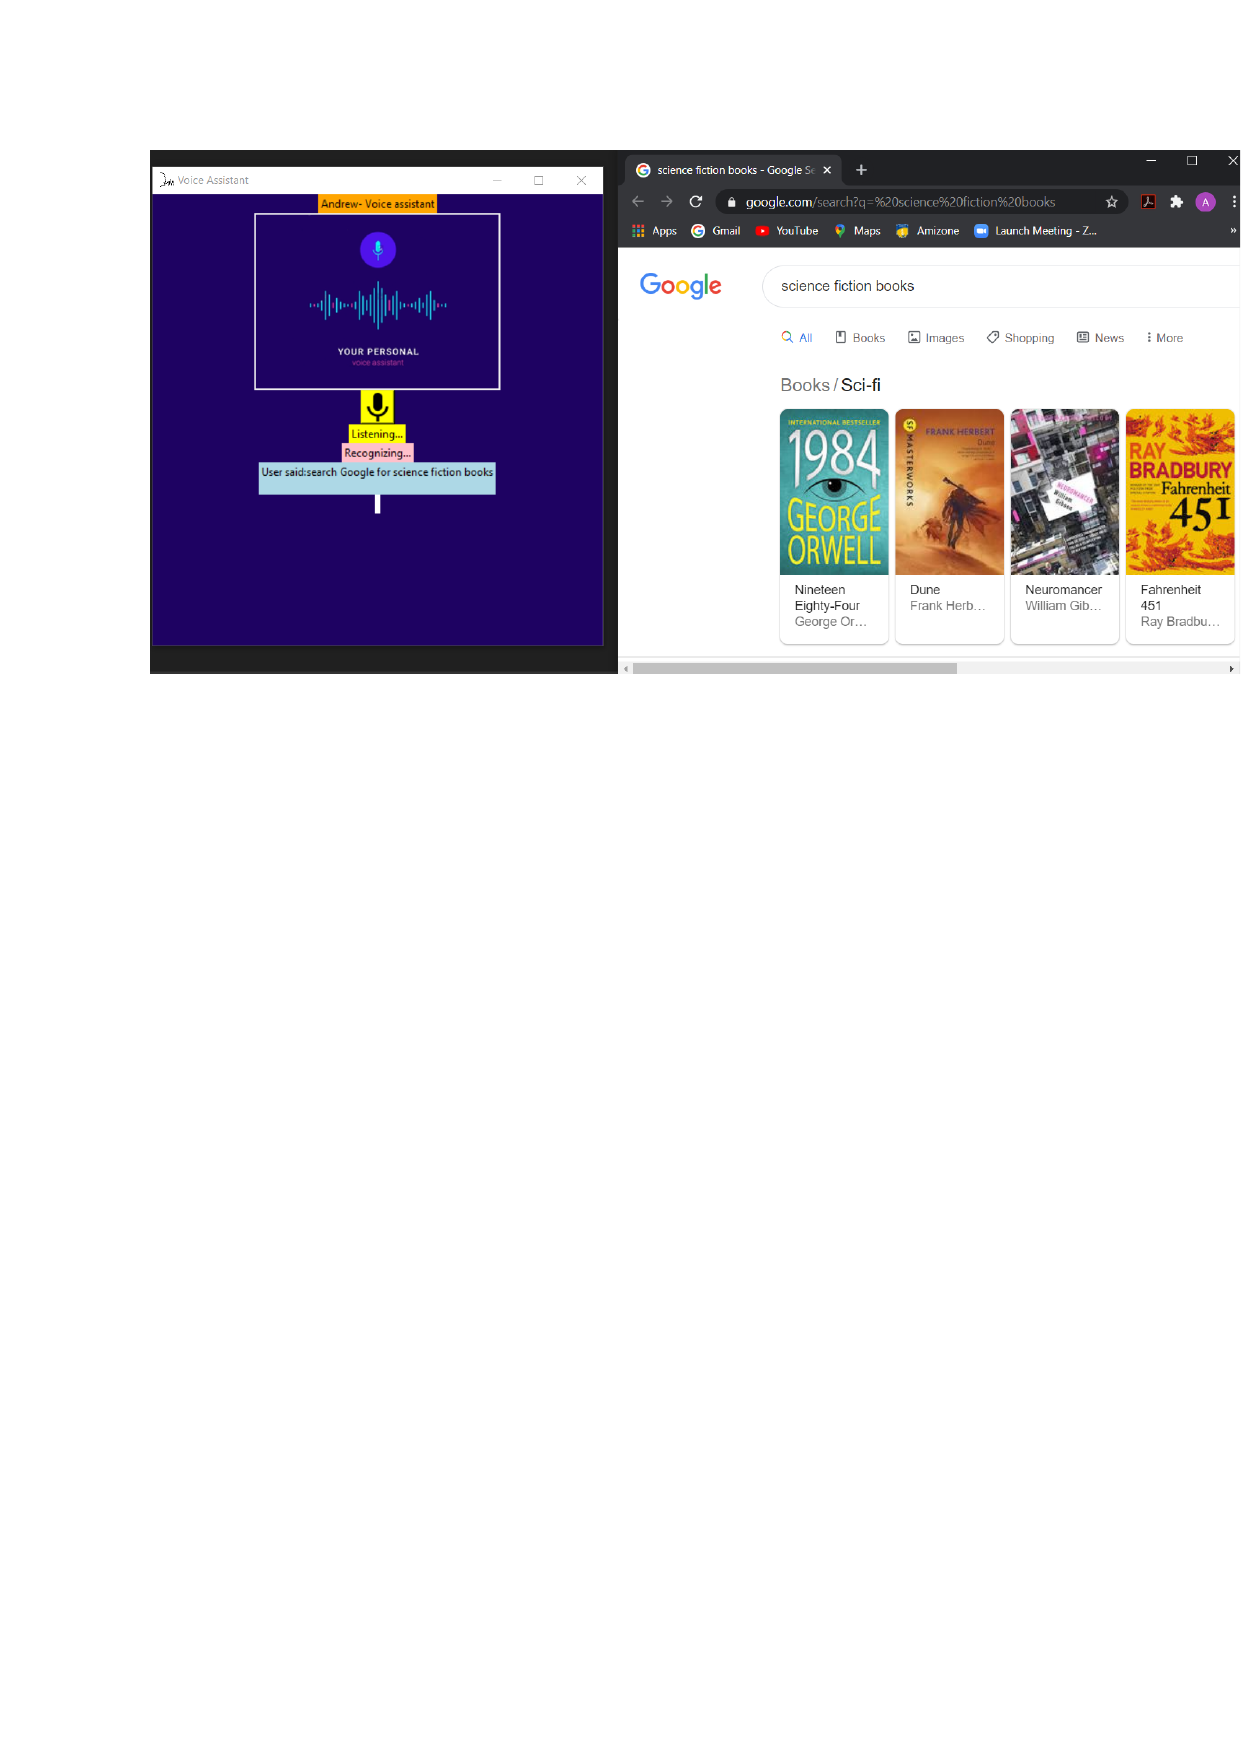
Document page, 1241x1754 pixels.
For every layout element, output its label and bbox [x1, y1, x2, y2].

picture [150, 150, 1241, 674]
